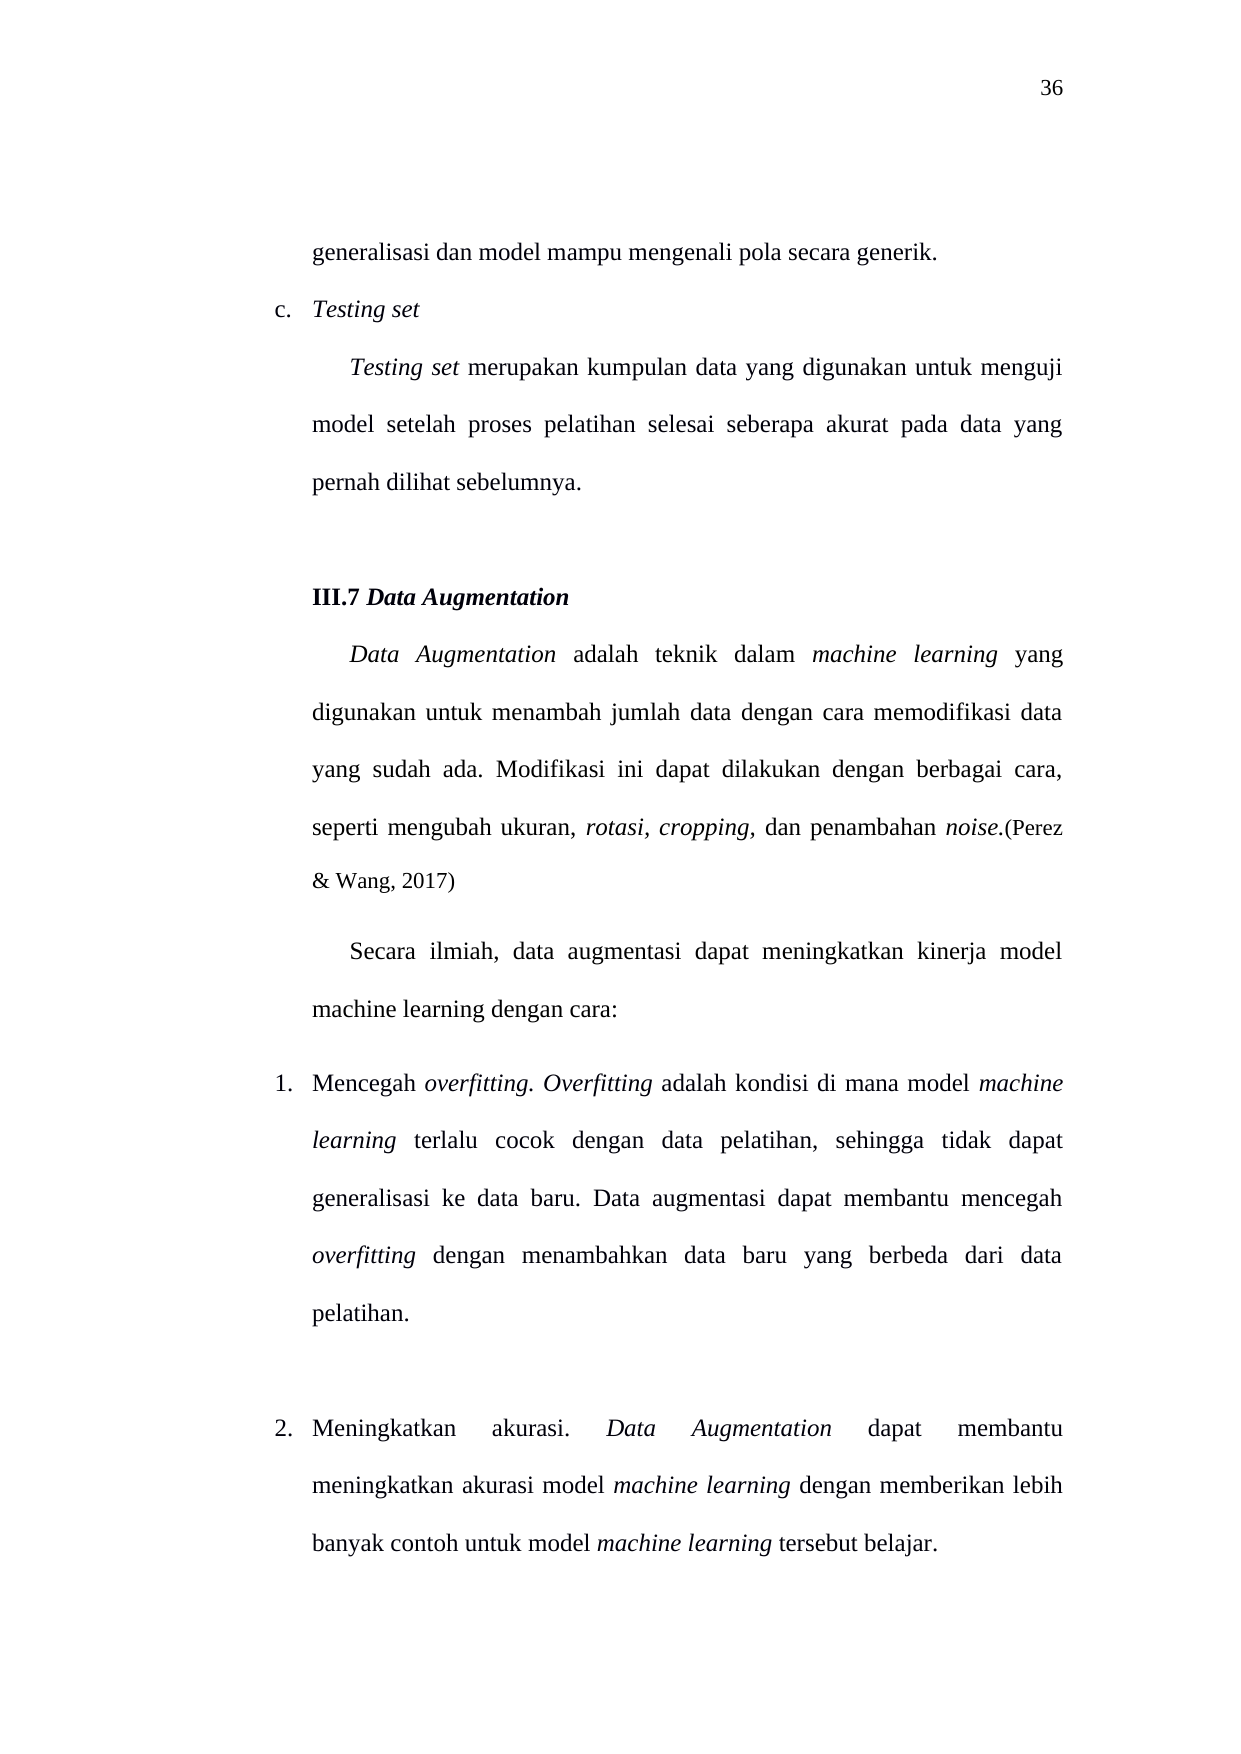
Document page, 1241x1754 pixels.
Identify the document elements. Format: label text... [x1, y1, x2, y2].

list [312, 237, 1063, 266]
text Data Augmentation adalah teknik dalam machine learning yang digunakan untuk menambah jumlah data dengan cara memodifikasi data yang sudah ada. Modifikasi ini dapat dilakukan dengan berbagai cara, seperti mengubah ukuran, rotasi, cropping, dan penambahan noise. [312, 639, 1063, 893]
list Mencegah overfitting. Overfitting adalah kondisi di mana model machine learning terlalu cocok dengan data pelatihan, sehingga tidak dapat generalisasi ke data baru. Data augmentasi dapat membantu mencegah overfitting dengan menambahkan data baru yang berbeda dari data pelatihan. [274, 1068, 1063, 1327]
list Testing set [274, 294, 1063, 323]
subtitle Data Augmentation [312, 582, 1063, 611]
text Secara ilmiah, data augmentasi dapat meningkatkan kinerja model machine learning dengan cara: [312, 936, 1063, 1023]
list Meningkatkan akurasi. Data Augmentation dapat membantu meningkatkan akurasi model machine learning dengan memberikan lebih banyak contoh untuk model machine learning tersebut belajar. [274, 1413, 1063, 1557]
list Testing set merupakan kumpulan data yang digunakan untuk menguji model setelah proses pelatihan selesai seberapa akurat pada data yang pernah dilihat sebelumnya. [312, 352, 1063, 496]
